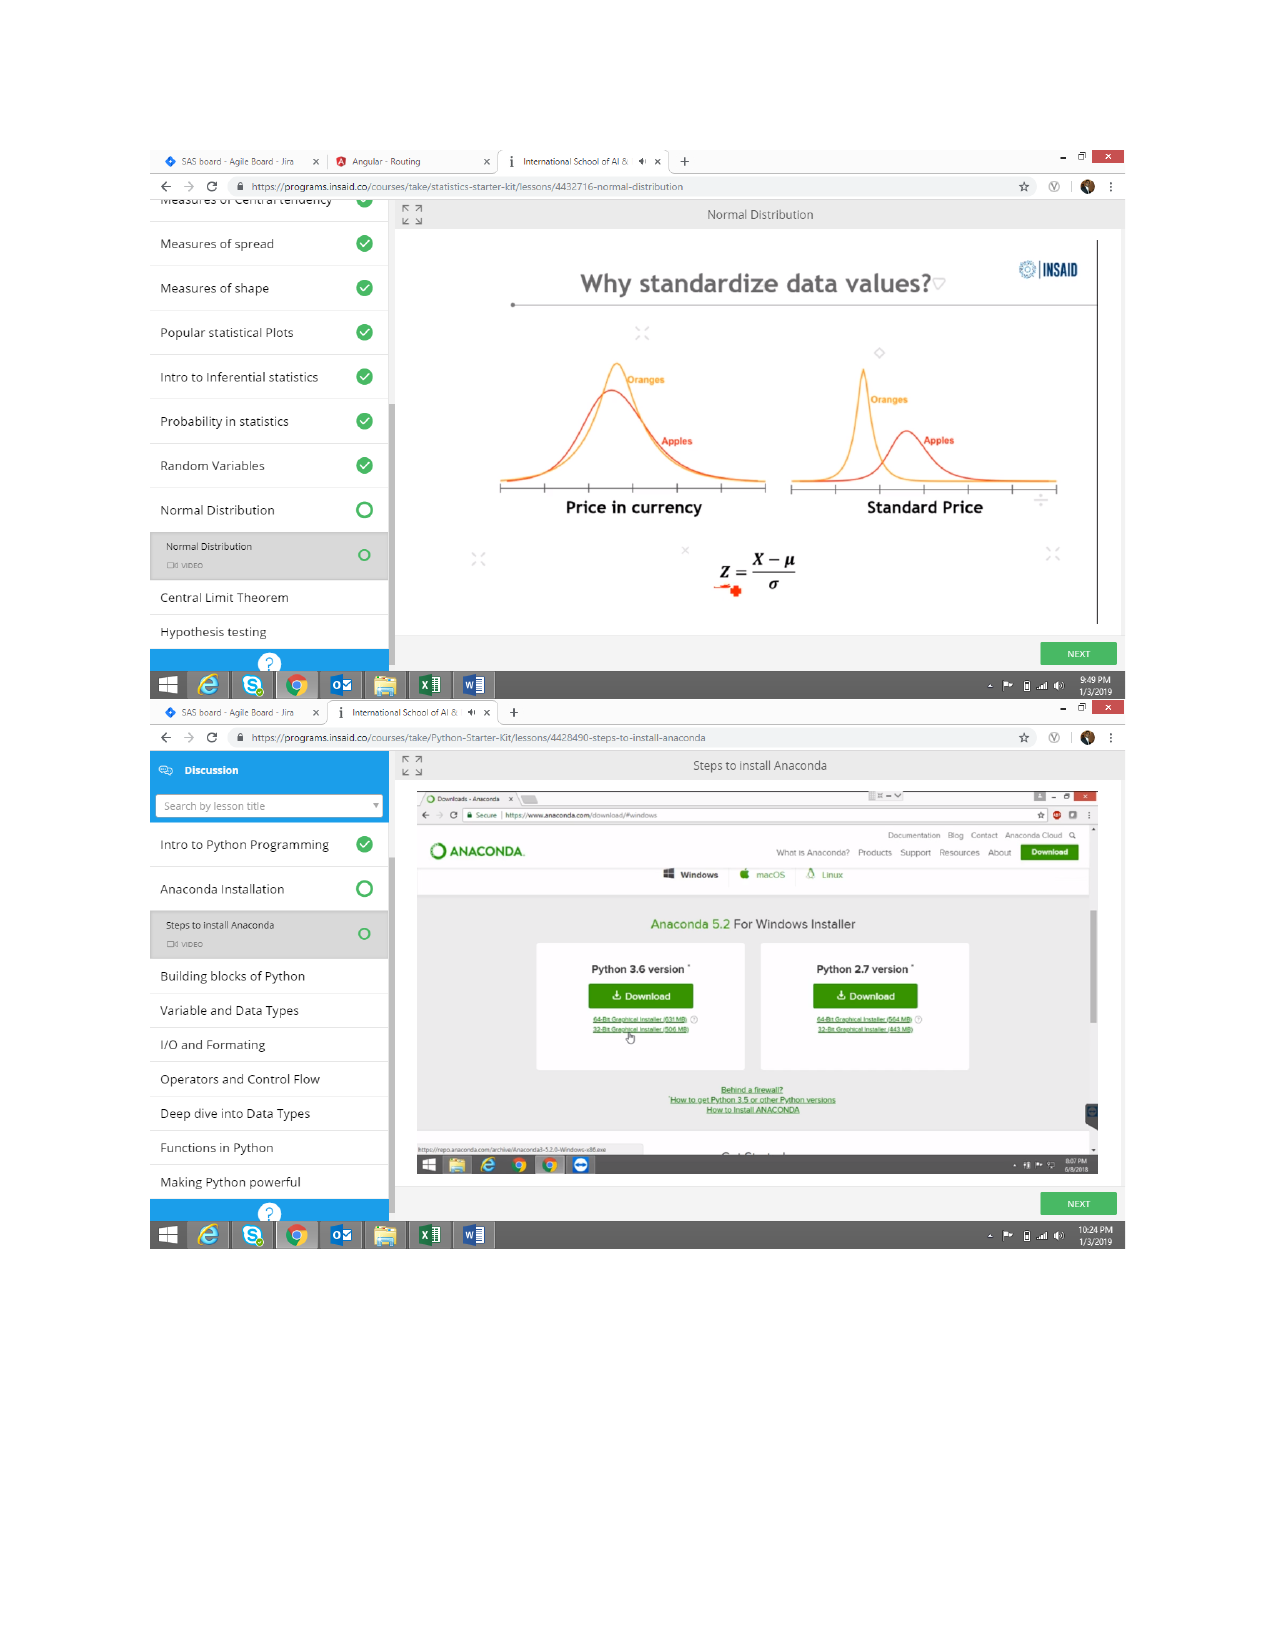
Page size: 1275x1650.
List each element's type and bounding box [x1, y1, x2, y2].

picture [150, 150, 1125, 699]
picture [150, 700, 1125, 1249]
